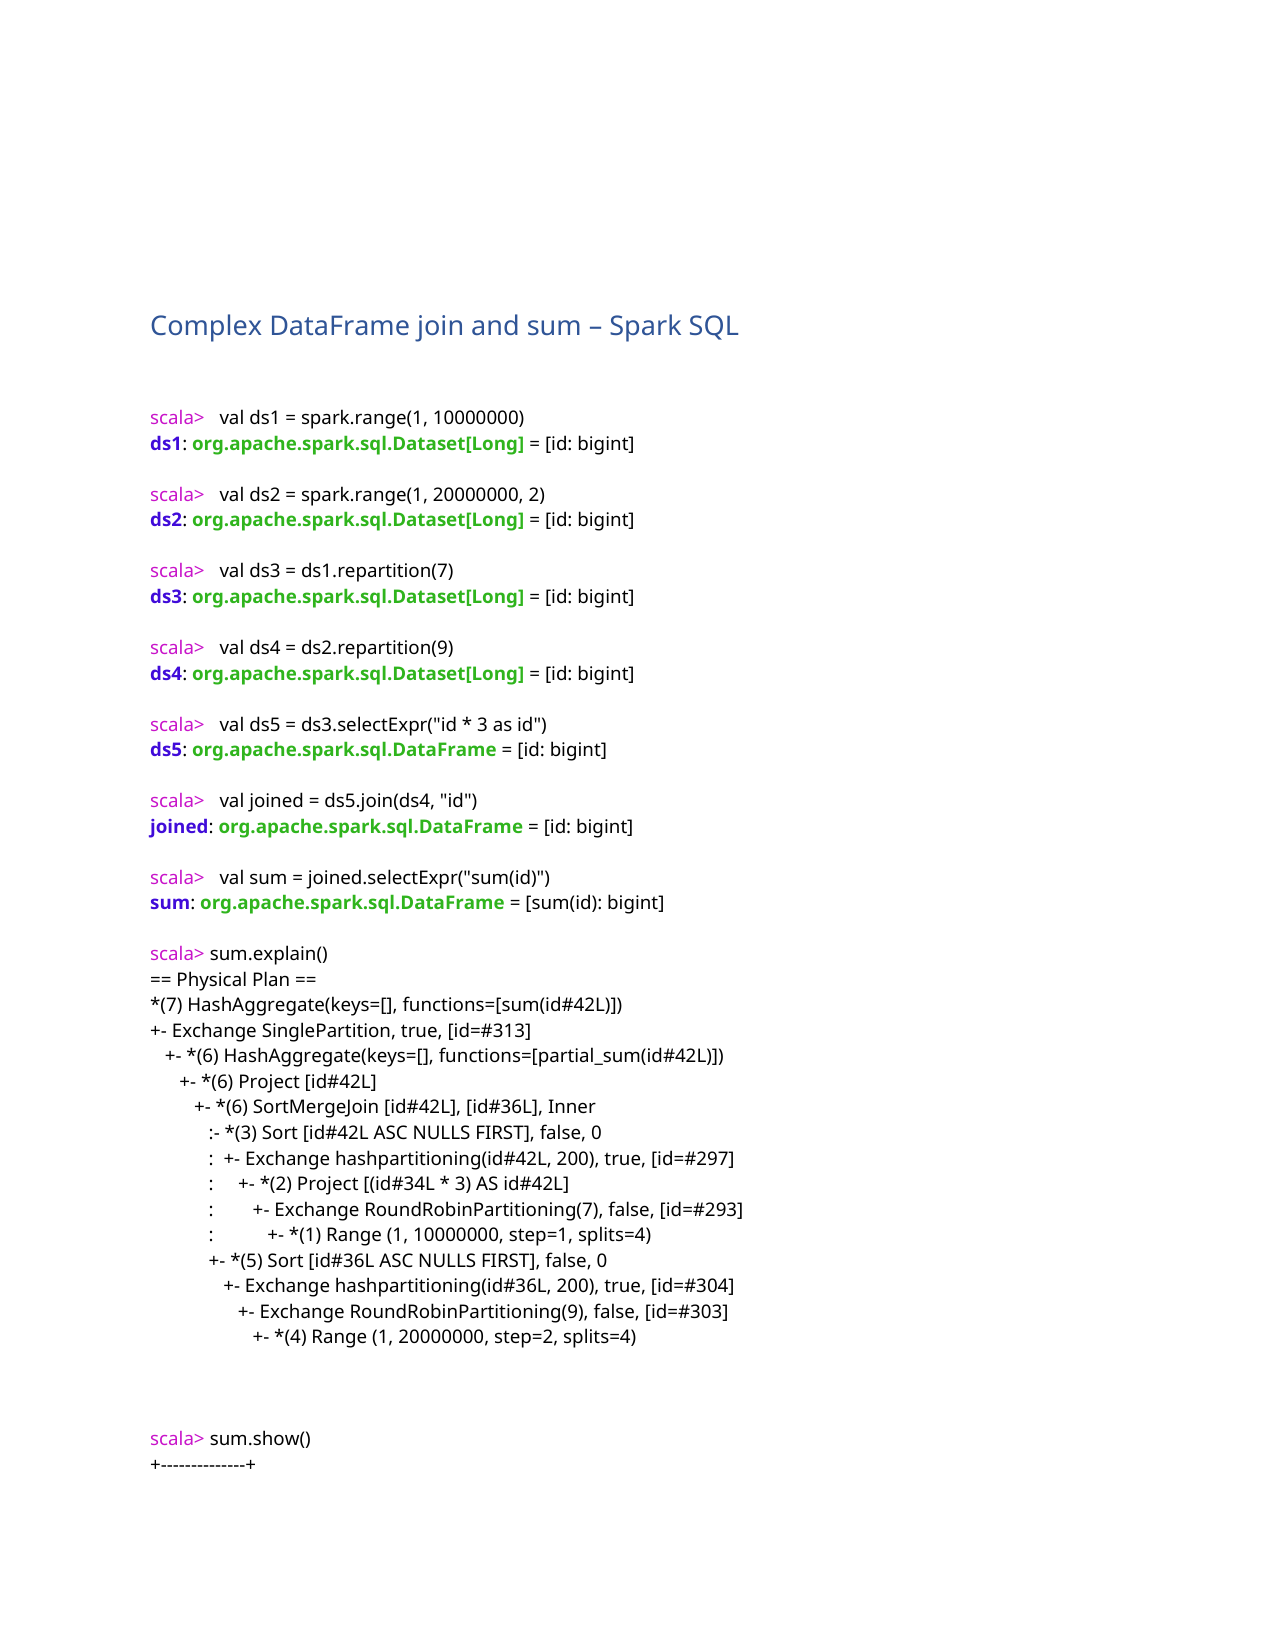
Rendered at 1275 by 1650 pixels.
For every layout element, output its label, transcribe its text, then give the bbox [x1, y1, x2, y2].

text : +- Exchange RoundRobinPartitioning(7), false, [id=#293] [150, 1196, 1125, 1221]
text ds3: org.apache.spark.sql.Dataset[Long] = [id: bigint] [150, 583, 1125, 609]
text : +- *(1) Range (1, 10000000, step=1, splits=4) [150, 1221, 1125, 1247]
text ds4: org.apache.spark.sql.Dataset[Long] = [id: bigint] [150, 660, 1125, 685]
text +- *(4) Range (1, 20000000, step=2, splits=4) [150, 1323, 1125, 1349]
text +- *(6) SortMergeJoin [id#42L], [id#36L], Inner [150, 1094, 1125, 1119]
text == Physical Plan == [150, 966, 1125, 992]
text : +- Exchange hashpartitioning(id#42L, 200), true, [id=#297] [150, 1145, 1125, 1170]
text +- *(6) HashAggregate(keys=[], functions=[partial_sum(id#42L)]) [150, 1043, 1125, 1068]
text +--------------+ [150, 1451, 1125, 1477]
text : +- *(2) Project [(id#34L * 3) AS id#42L] [150, 1170, 1125, 1196]
text scala> sum.show() [150, 1426, 1125, 1451]
text ds1: org.apache.spark.sql.Dataset[Long] = [id: bigint] [150, 430, 1125, 456]
text scala> val ds1 = spark.range(1, 10000000) [150, 405, 1125, 430]
text *(7) HashAggregate(keys=[], functions=[sum(id#42L)]) [150, 992, 1125, 1017]
text scala> val ds2 = spark.range(1, 20000000, 2) [150, 481, 1125, 507]
text ds2: org.apache.spark.sql.Dataset[Long] = [id: bigint] [150, 507, 1125, 532]
text +- *(6) Project [id#42L] [150, 1068, 1125, 1094]
text scala> val joined = ds5.join(ds4, "id") [150, 787, 1125, 813]
text ds5: org.apache.spark.sql.DataFrame = [id: bigint] [150, 736, 1125, 762]
text +- *(5) Sort [id#36L ASC NULLS FIRST], false, 0 [150, 1247, 1125, 1272]
text scala> val ds4 = ds2.repartition(9) [150, 634, 1125, 660]
text scala> sum.explain() [150, 941, 1125, 966]
text scala> val ds3 = ds1.repartition(7) [150, 558, 1125, 583]
text +- Exchange hashpartitioning(id#36L, 200), true, [id=#304] [150, 1272, 1125, 1298]
text sum: org.apache.spark.sql.DataFrame = [sum(id): bigint] [150, 889, 1125, 915]
text scala> val ds5 = ds3.selectExpr("id * 3 as id") [150, 711, 1125, 736]
text scala> val sum = joined.selectExpr("sum(id)") [150, 864, 1125, 889]
subtitle Complex DataFrame join and sum – Spark SQL [150, 307, 1125, 344]
text joined: org.apache.spark.sql.DataFrame = [id: bigint] [150, 813, 1125, 838]
text :- *(3) Sort [id#42L ASC NULLS FIRST], false, 0 [150, 1119, 1125, 1145]
text +- Exchange RoundRobinPartitioning(9), false, [id=#303] [150, 1298, 1125, 1323]
text +- Exchange SinglePartition, true, [id=#313] [150, 1017, 1125, 1043]
